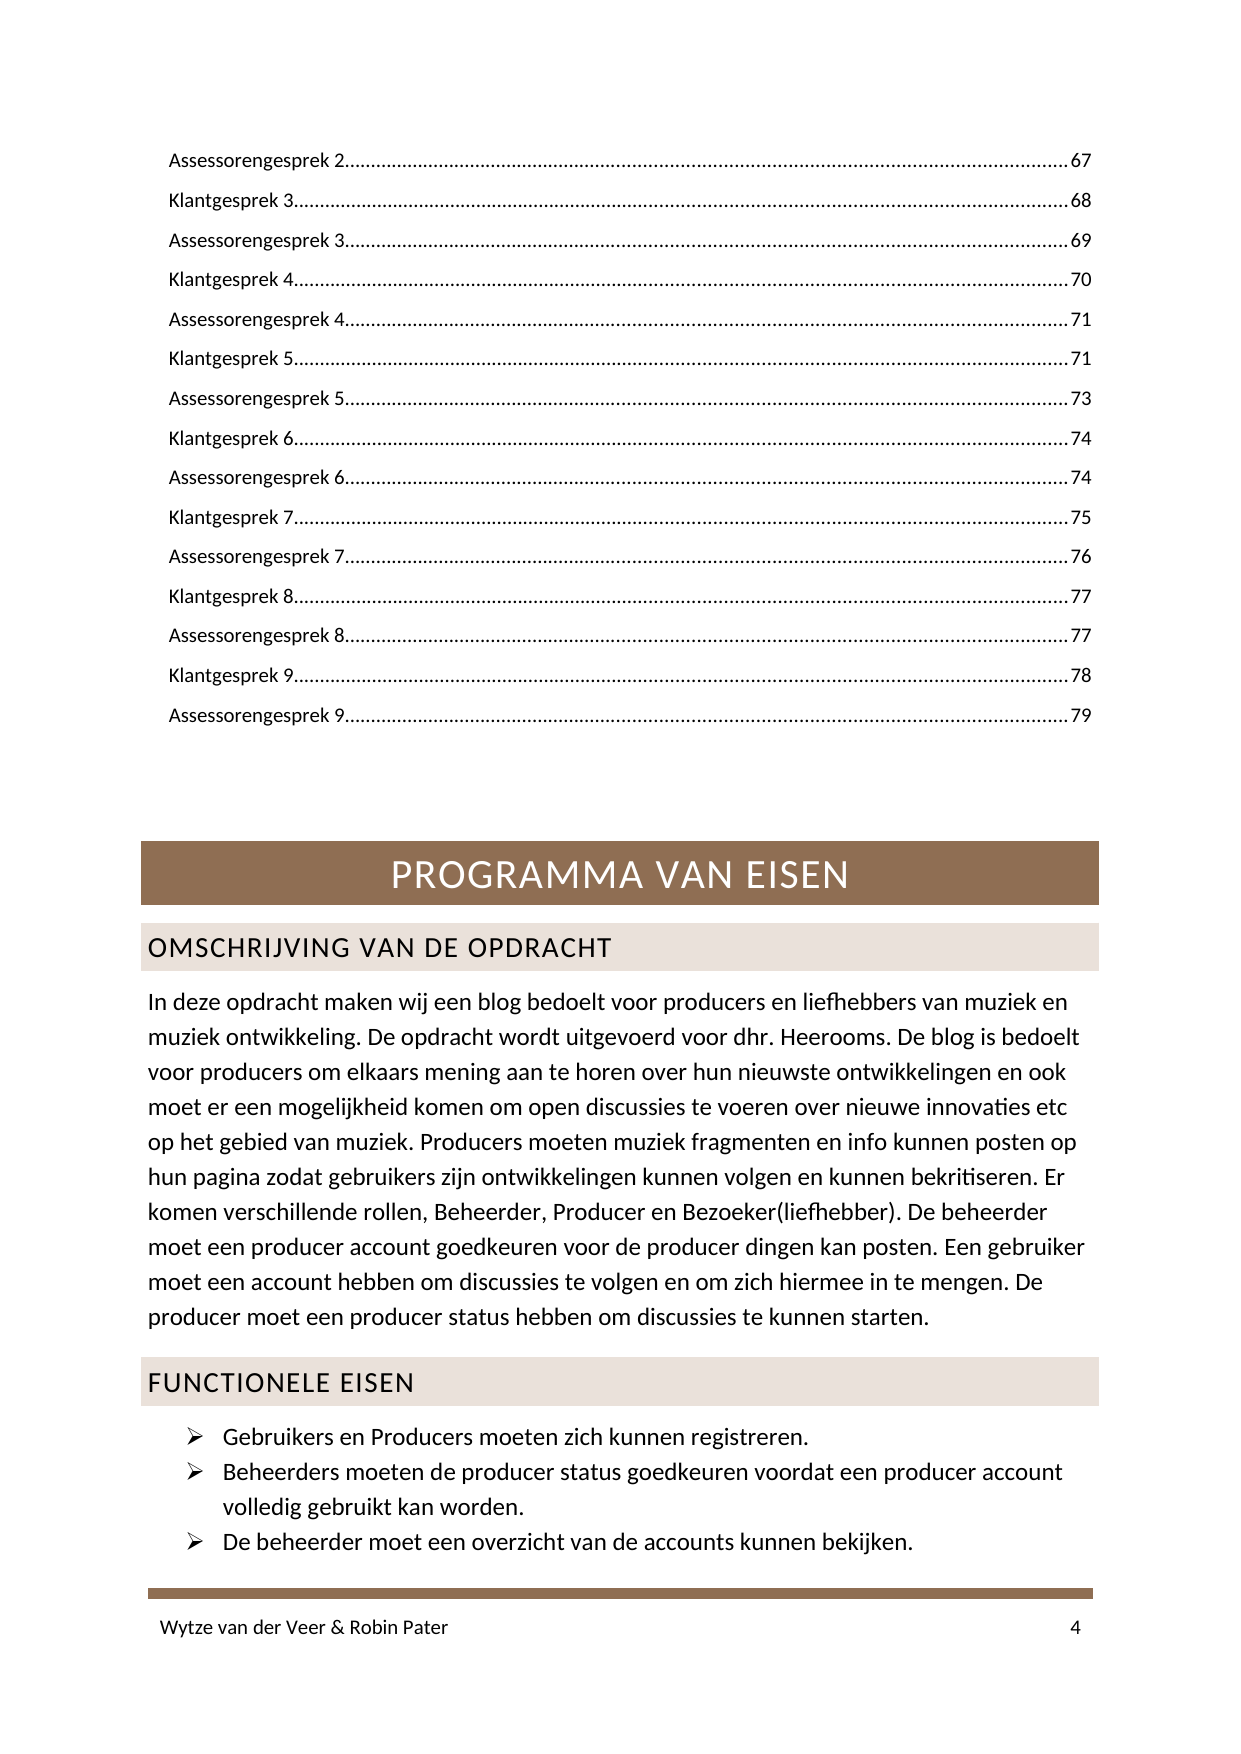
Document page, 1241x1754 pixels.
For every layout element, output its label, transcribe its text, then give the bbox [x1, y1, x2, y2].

subtitle Omschrijving van de opdracht [148, 929, 1093, 964]
subtitle Programma van eisen [148, 848, 1093, 898]
text In deze opdracht maken wij een blog bedoelt voor producers en liefhebbers van muziek en muziek ontwikkeling. De opdracht wordt uitgevoerd voor dhr. Heerooms. De blog is bedoelt voor producers om elkaars mening aan te horen over hun nieuwste ontwikkelingen en ook moet er een mogelijkheid komen om open discussies te voeren over nieuwe innovaties etc op het gebied van muziek. Producers moeten muziek fragmenten en info kunnen posten op hun pagina zodat gebruikers zijn ontwikkelingen kunnen volgen en kunnen bekritiseren. Er komen verschillende rollen, Beheerder, Producer en Bezoeker(liefhebber). De beheerder moet een producer account goedkeuren voor de producer dingen kan posten. Een gebruiker moet een account hebben om discussies te volgen en om zich hiermee in te mengen. De producer moet een producer status hebben om discussies te kunnen starten. [148, 987, 1093, 1332]
subtitle Functionele eisen [148, 1364, 1093, 1399]
list De beheerder moet een overzicht van de accounts kunnen bekijken. [185, 1526, 1093, 1557]
list Gebruikers en Producers moeten zich kunnen registreren. [185, 1421, 1093, 1452]
list Beheerders moeten de producer status goedkeuren voordat een producer account volledig gebruikt kan worden. [185, 1456, 1093, 1522]
